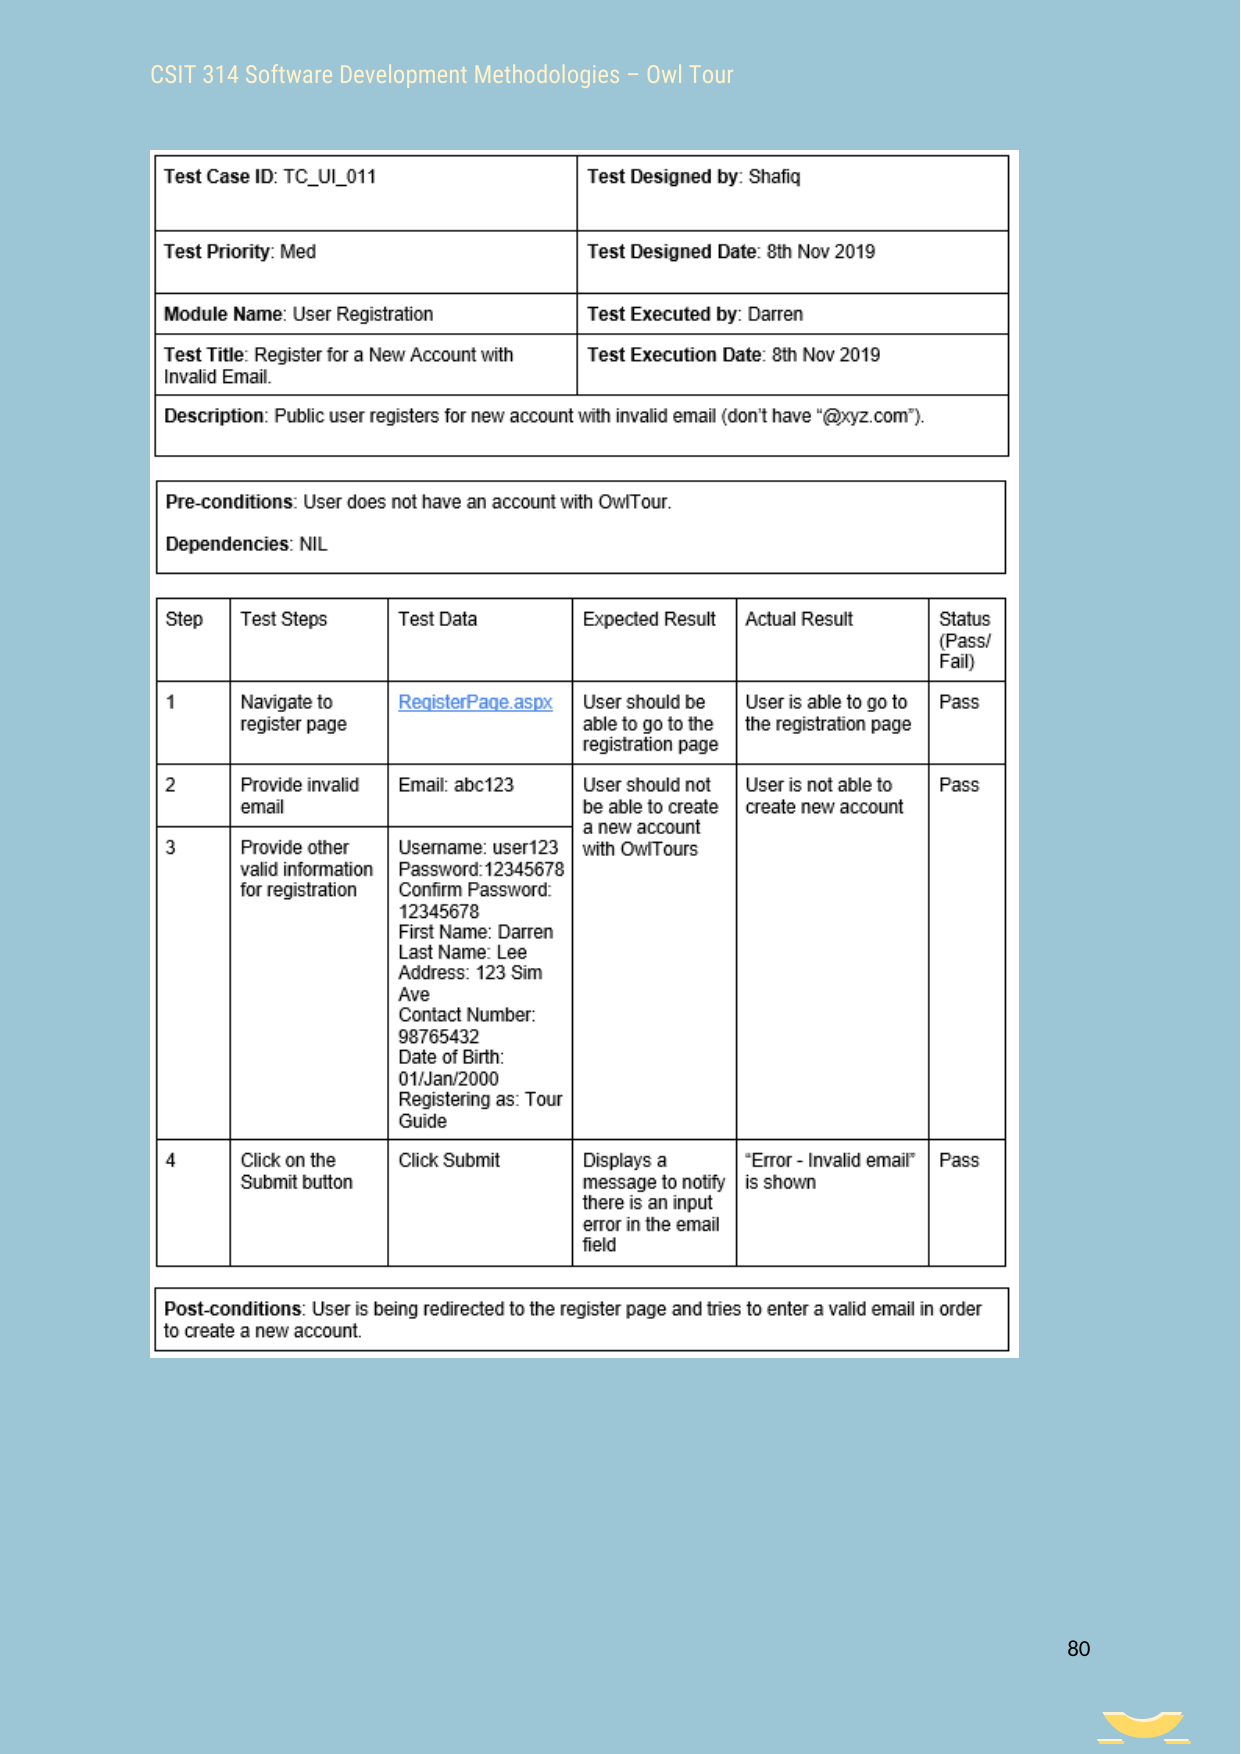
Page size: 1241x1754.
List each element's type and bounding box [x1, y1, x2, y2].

picture [150, 150, 1019, 1358]
